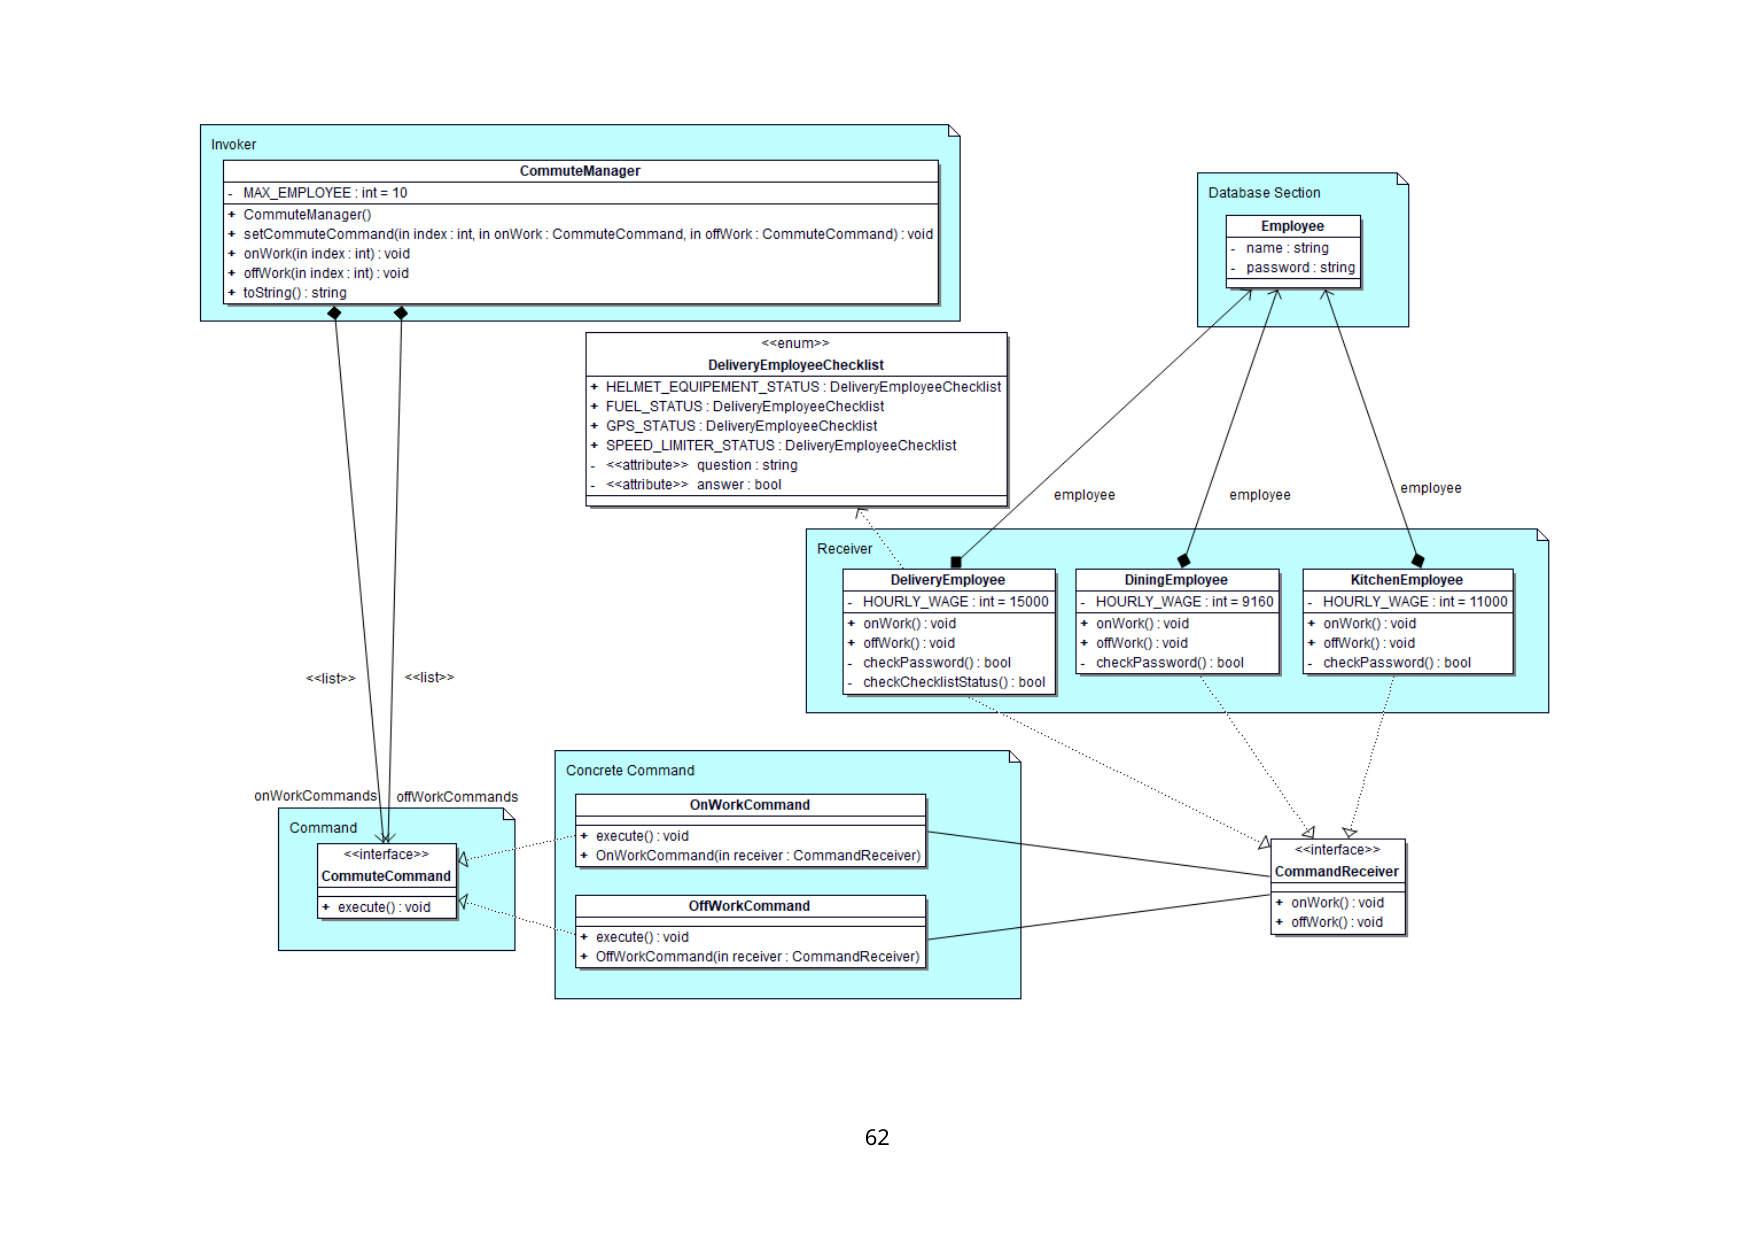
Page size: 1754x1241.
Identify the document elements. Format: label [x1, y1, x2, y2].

picture [192, 92, 1562, 1012]
